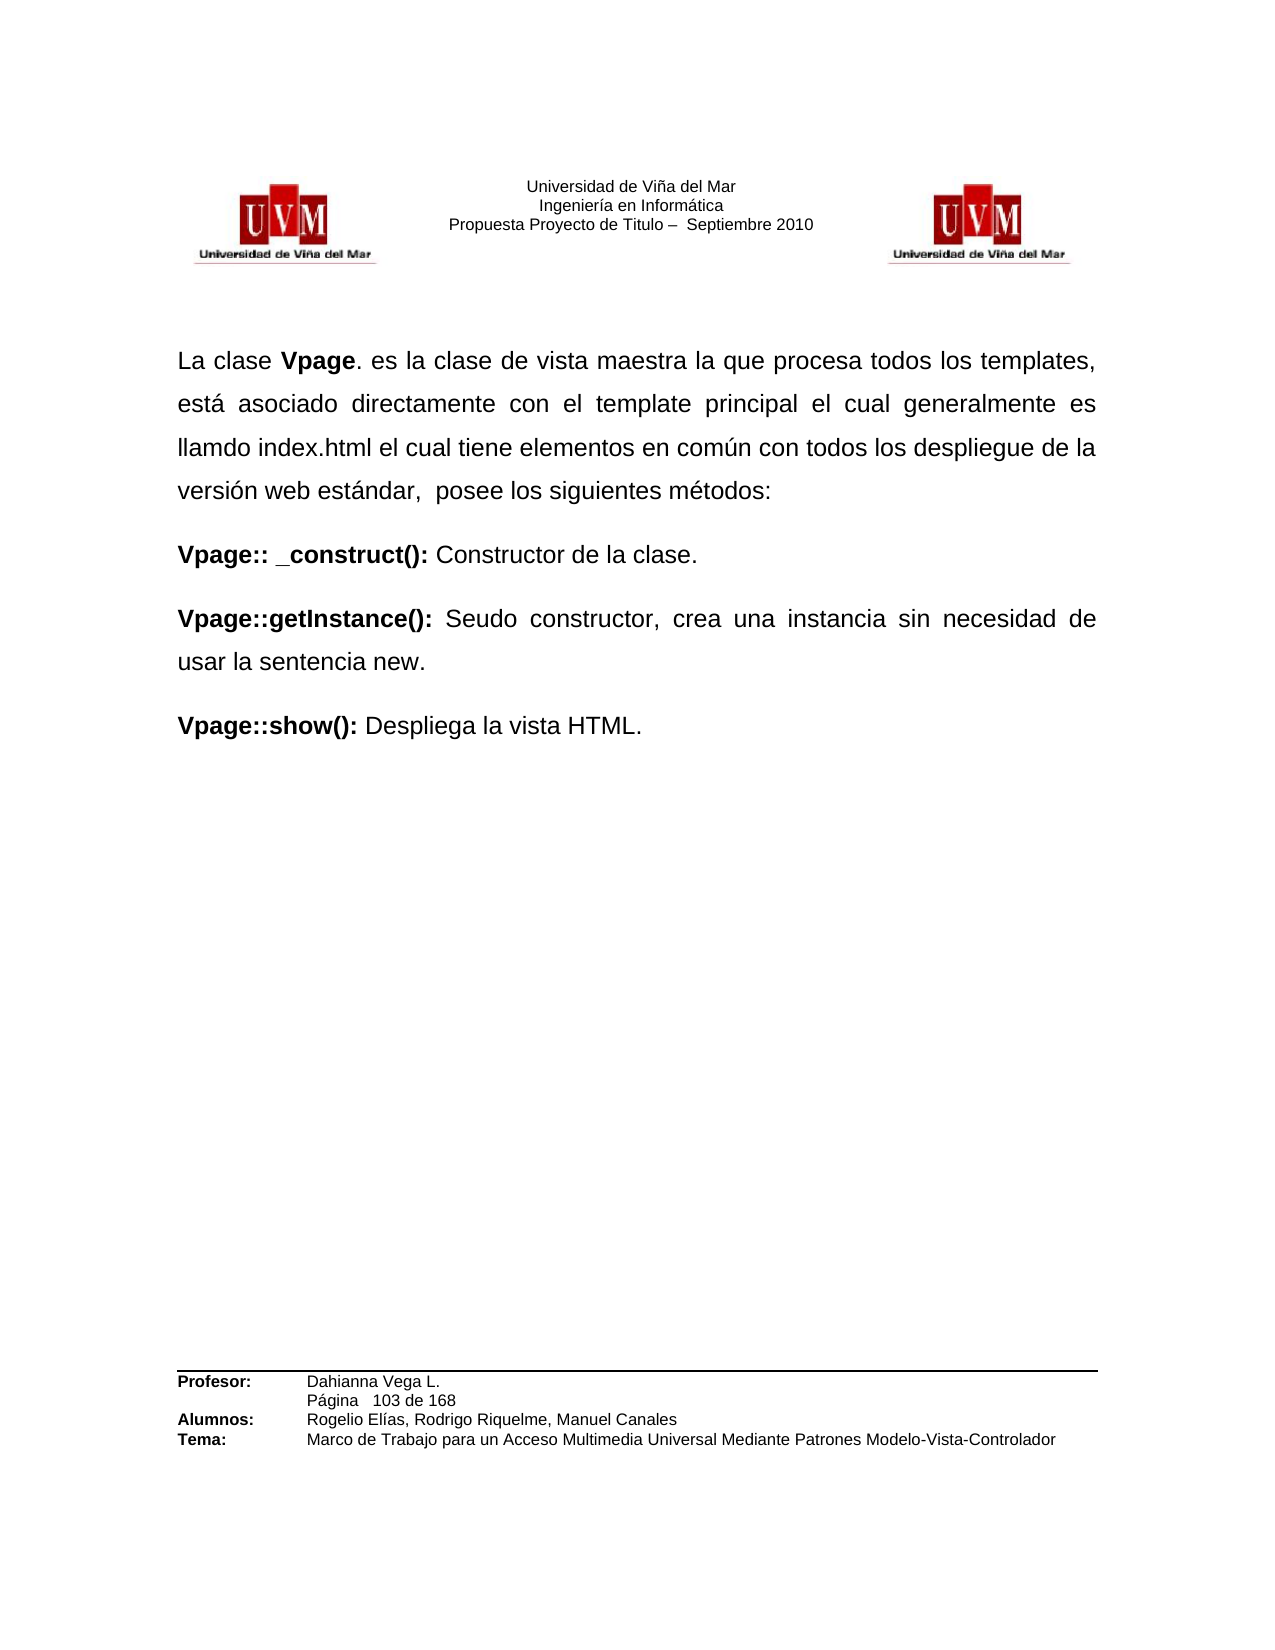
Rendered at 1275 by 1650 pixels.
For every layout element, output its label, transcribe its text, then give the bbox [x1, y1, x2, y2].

text Vpage::show(): Despliega la vista HTML. [177, 711, 1098, 739]
text La clase Vpage. es la clase de vista maestra la que procesa todos los templates, está asociado directamente con el template principal el cual generalmente es llamdo index.html el cual tiene elementos en común con todos los despliegue de la versión web estándar, posee los siguientes métodos: [177, 346, 1098, 504]
text Vpage::getInstance(): Seudo constructor, crea una instancia sin necesidad de usar la sentencia new. [177, 604, 1098, 676]
picture [177, 176, 390, 267]
text Vpage:: _construct(): Constructor de la clase. [177, 540, 1098, 568]
picture [871, 176, 1084, 267]
